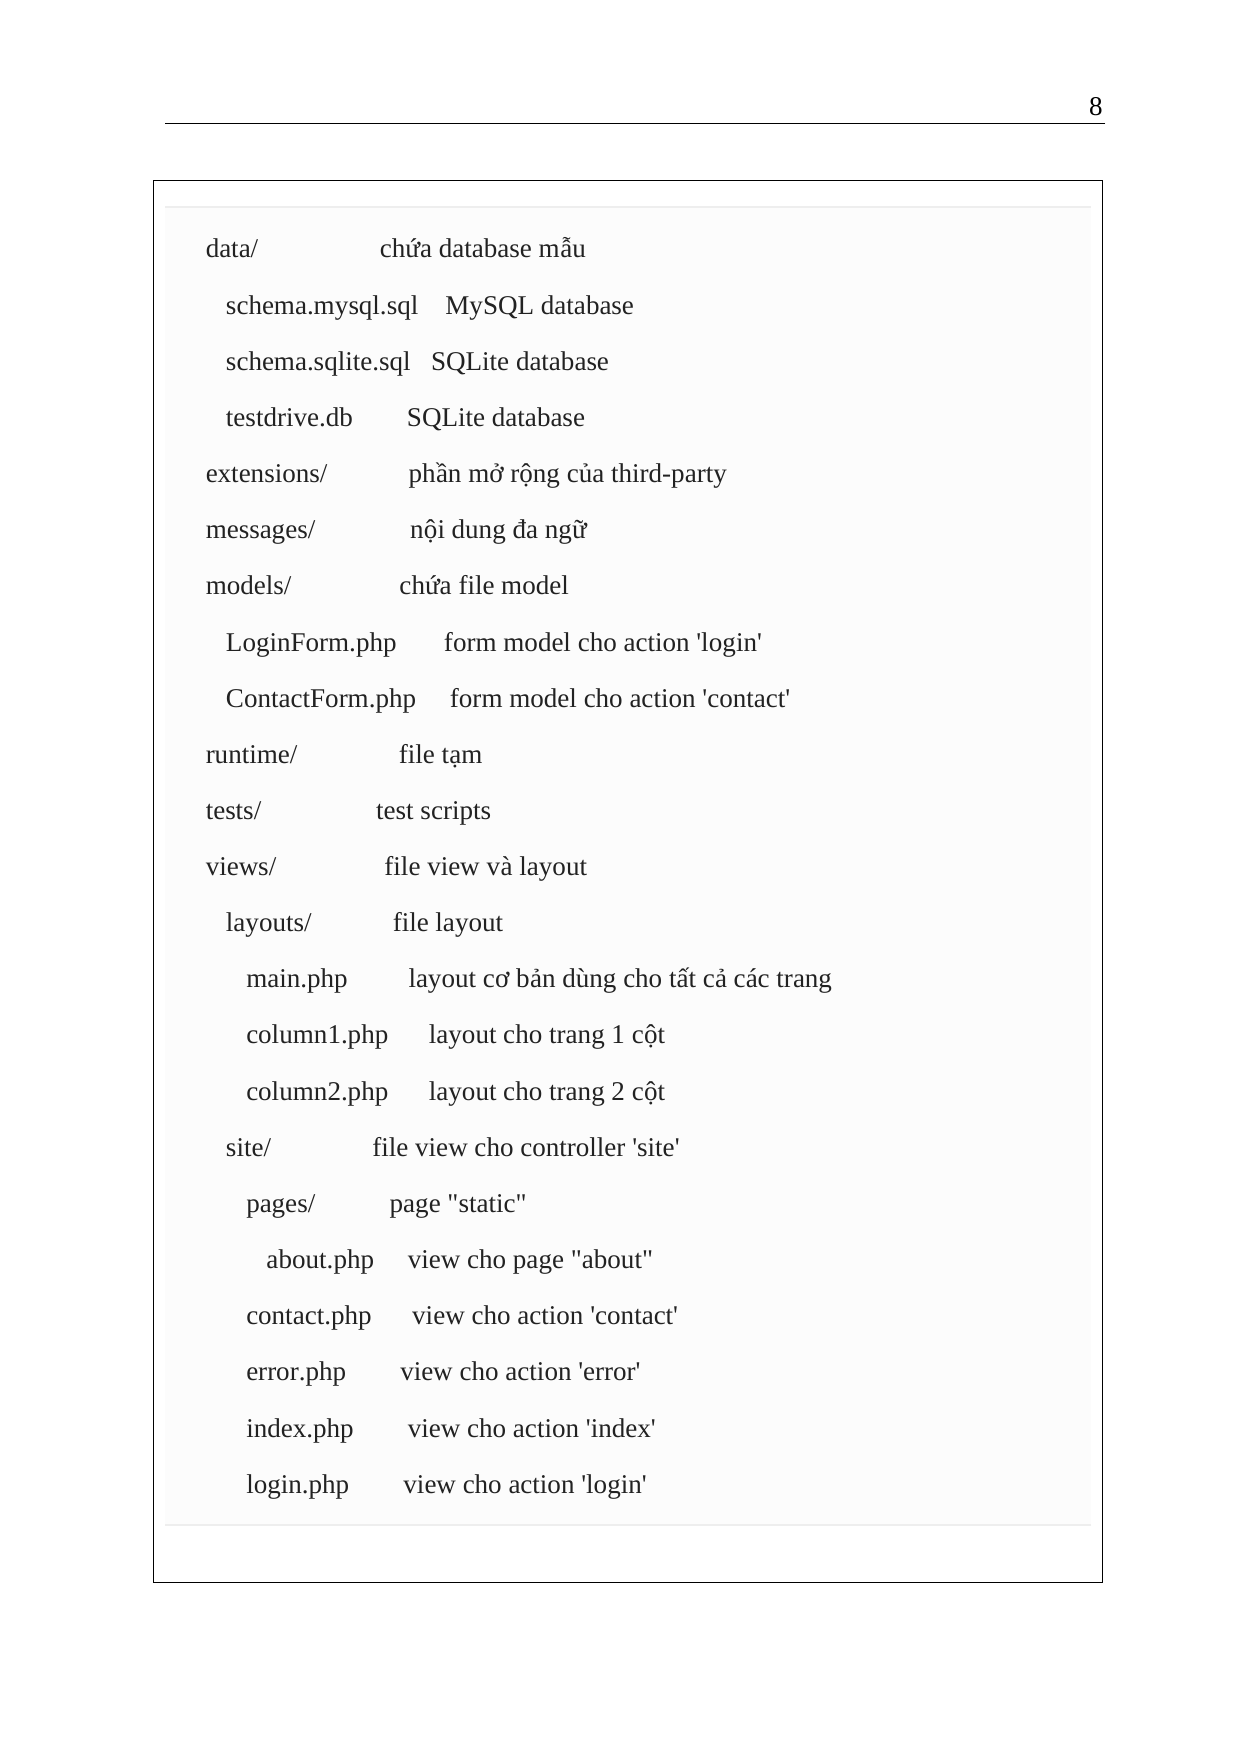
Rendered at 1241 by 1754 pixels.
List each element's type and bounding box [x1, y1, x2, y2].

table_header [154, 181, 1102, 1582]
